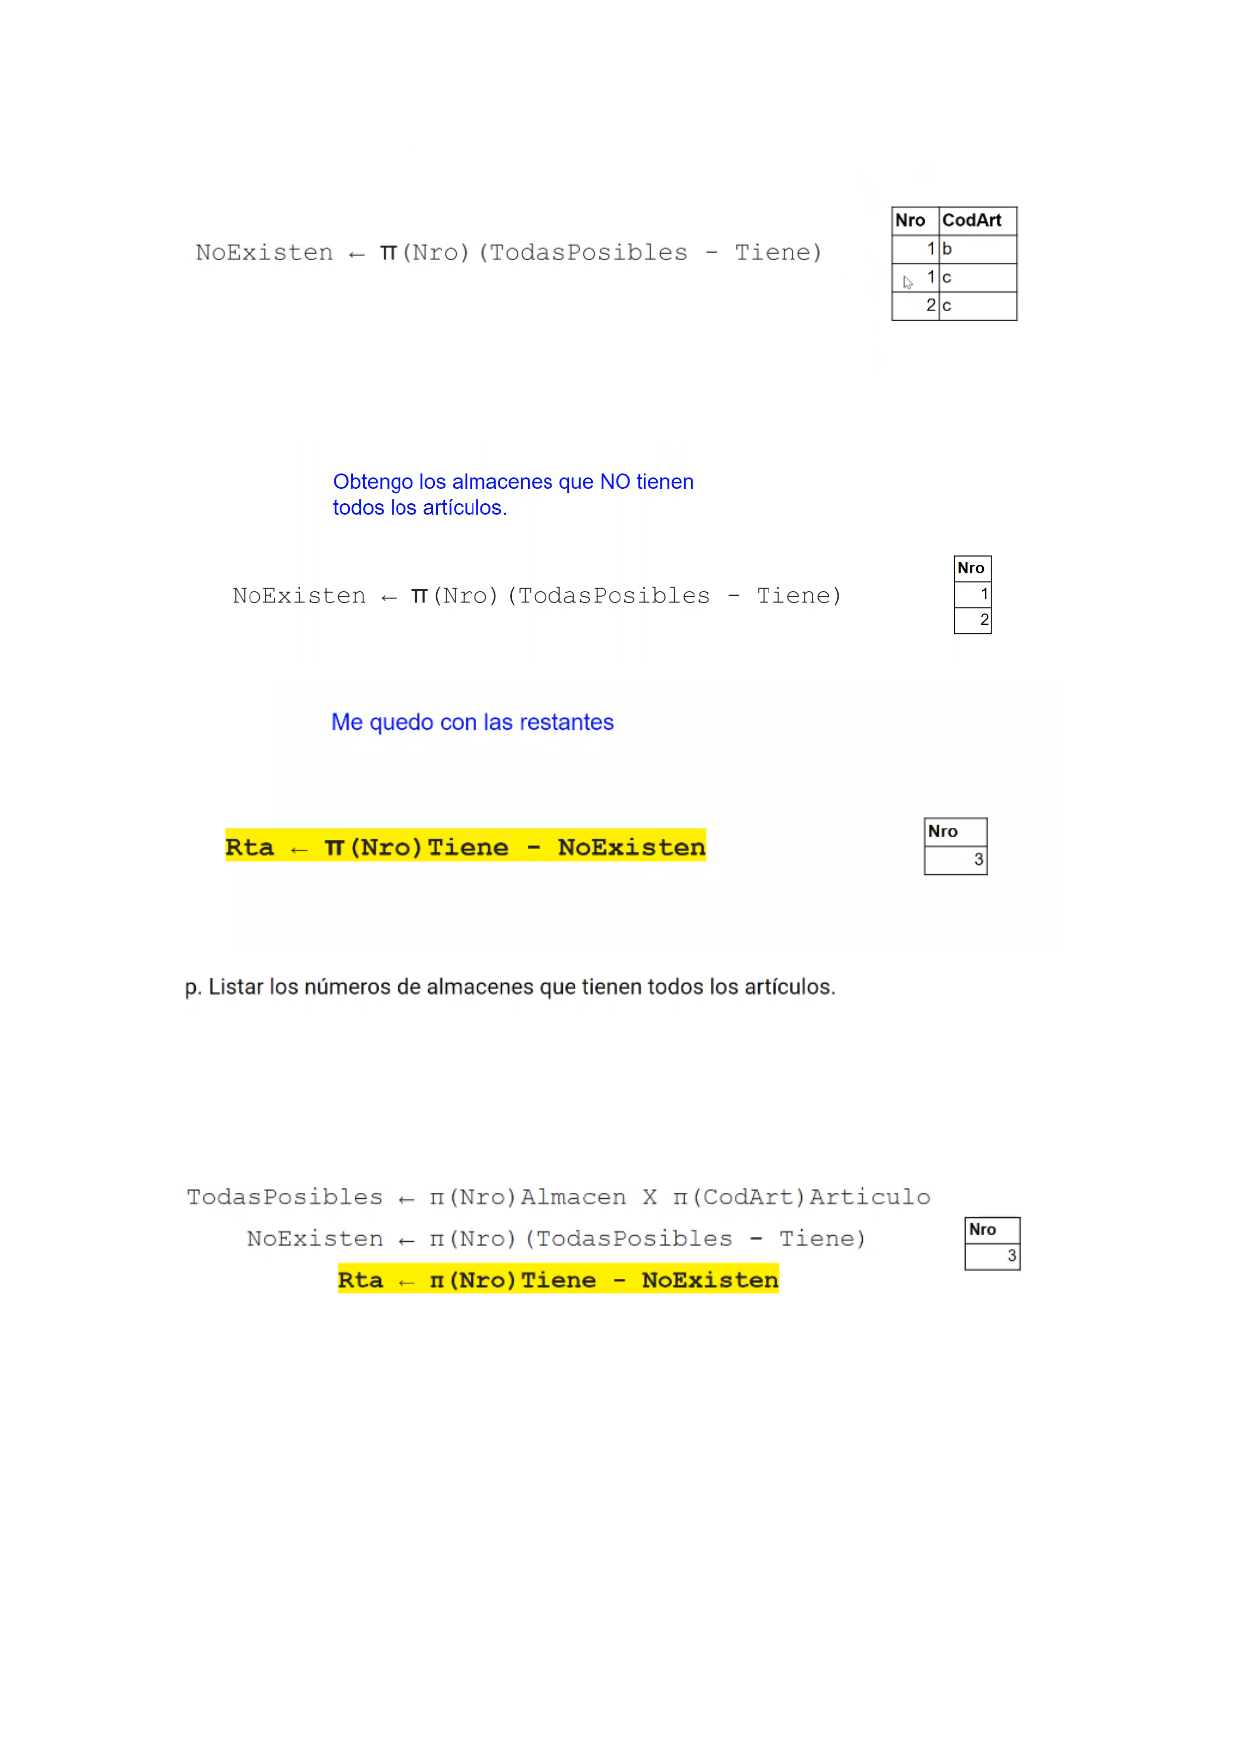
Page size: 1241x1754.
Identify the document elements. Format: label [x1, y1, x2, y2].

picture [177, 680, 1063, 947]
picture [177, 442, 1063, 662]
picture [177, 147, 1063, 441]
picture [177, 965, 1063, 1327]
